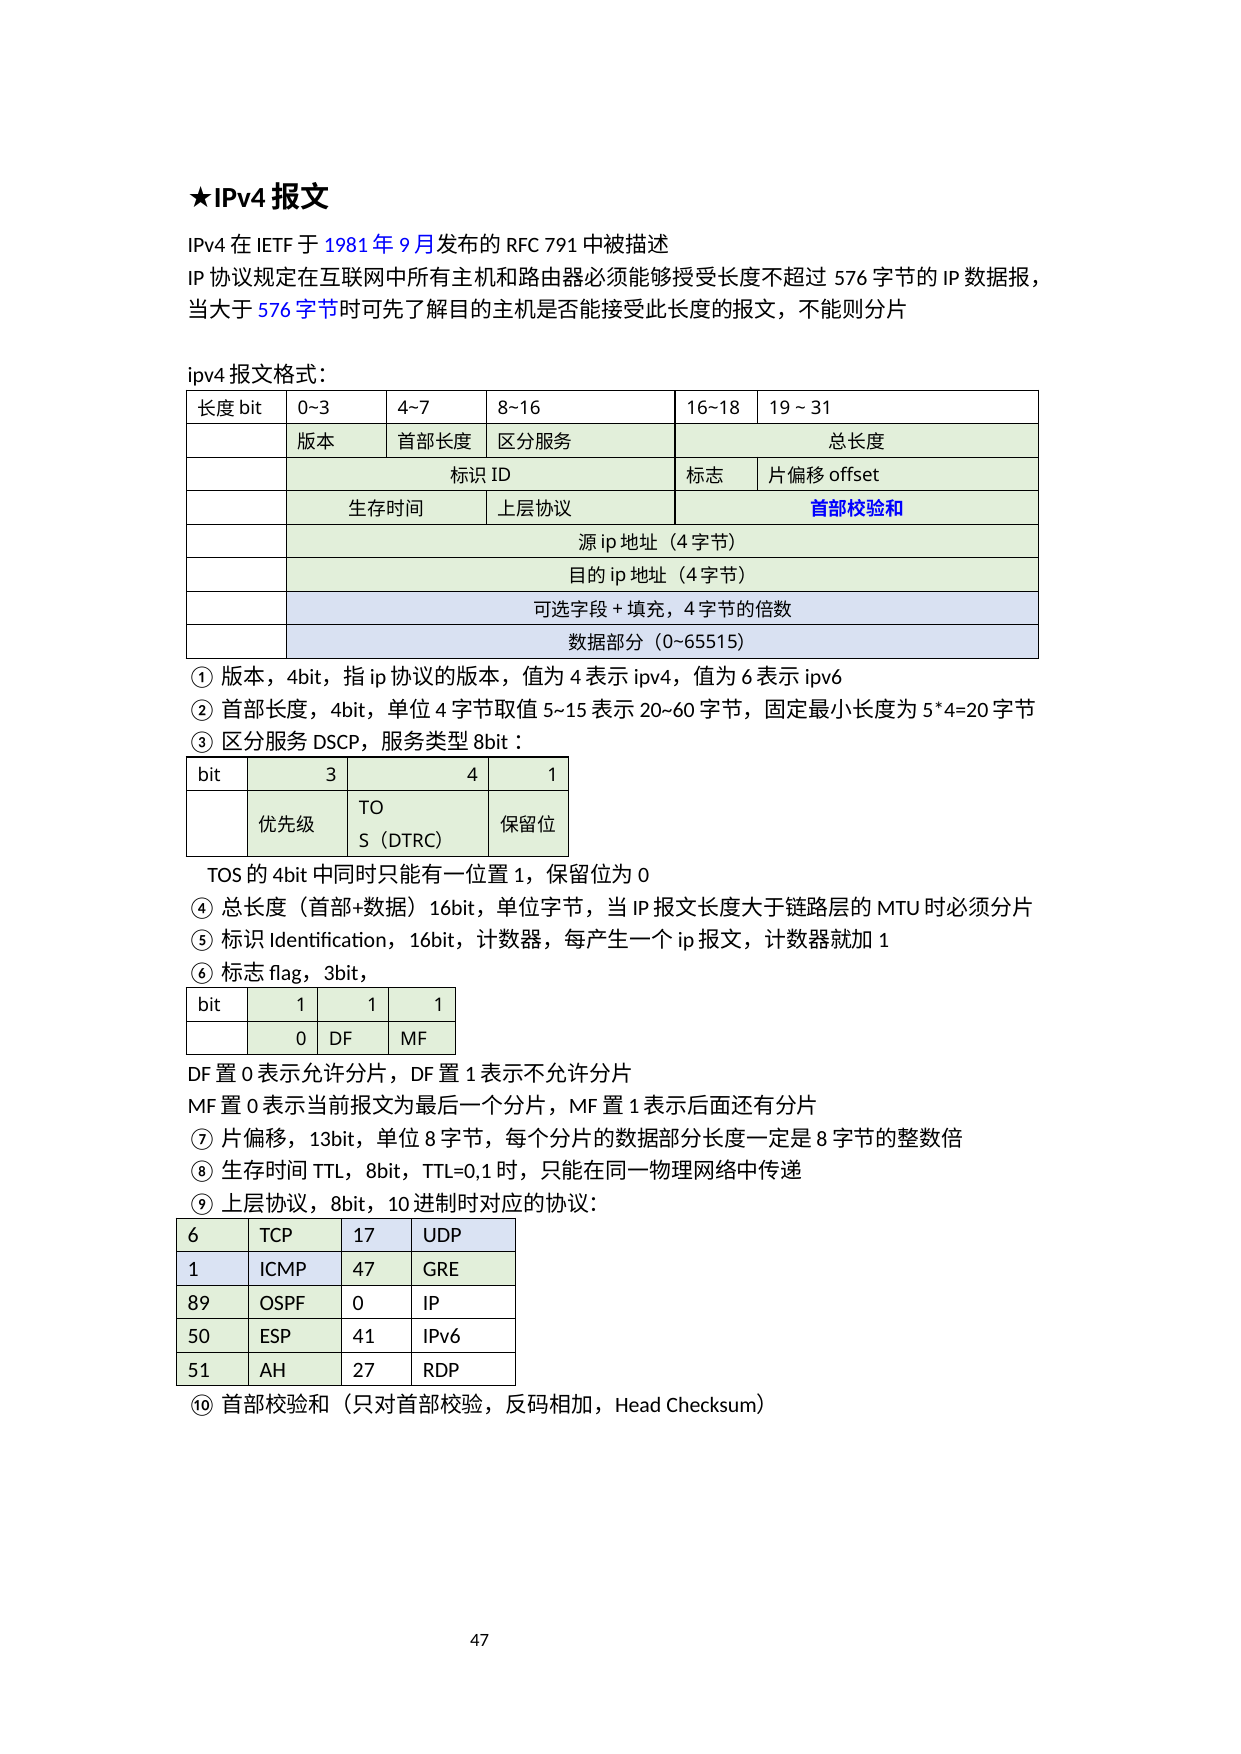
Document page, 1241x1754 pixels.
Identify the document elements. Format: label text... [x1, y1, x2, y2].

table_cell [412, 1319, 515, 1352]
text TOS的4bit中同时只能有一位置1，保留位为0 [187, 857, 1053, 889]
text ⑩首部校验和（只对首部校验，反码相加，Head Checksum） [187, 1386, 1053, 1419]
text IP协议规定在互联网中所有主机和路由器必须能够授受长度不超过576字节的IP数据报，当大于576字节时可先了解目的主机是否能接受此长度的报文，不能则分片 [187, 259, 1053, 324]
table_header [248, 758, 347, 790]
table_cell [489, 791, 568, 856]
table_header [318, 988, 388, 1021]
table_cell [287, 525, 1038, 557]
text ⑧生存时间TTL，8bit，TTL=0,1时，只能在同一物理网络中传递 [187, 1153, 1053, 1185]
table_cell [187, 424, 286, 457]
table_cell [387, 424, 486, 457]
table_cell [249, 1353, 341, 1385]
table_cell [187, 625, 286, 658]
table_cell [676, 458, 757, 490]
text ⑤标识Identification，16bit，计数器，每产生一个ip报文，计数器就加1 [187, 922, 1053, 954]
text ipv4报文格式： [187, 357, 1053, 389]
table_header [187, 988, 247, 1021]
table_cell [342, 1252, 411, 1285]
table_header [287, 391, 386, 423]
text ①版本，4bit，指ip协议的版本，值为4表示ipv4，值为6表示ipv6 [187, 659, 1053, 691]
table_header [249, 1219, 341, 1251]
text ⑦片偏移，13bit，单位8字节，每个分片的数据部分长度一定是8字节的整数倍 [187, 1120, 1053, 1153]
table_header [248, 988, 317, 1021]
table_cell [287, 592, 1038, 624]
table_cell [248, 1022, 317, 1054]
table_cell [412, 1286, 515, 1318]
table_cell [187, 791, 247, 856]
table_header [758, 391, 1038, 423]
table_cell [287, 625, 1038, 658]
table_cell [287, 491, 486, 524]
text MF置0表示当前报文为最后一个分片，MF置1表示后面还有分片 [187, 1088, 1053, 1120]
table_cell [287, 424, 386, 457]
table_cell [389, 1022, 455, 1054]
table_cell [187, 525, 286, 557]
text ⑥标志flag，3bit， [187, 954, 1053, 987]
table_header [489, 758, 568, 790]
text ⑨上层协议，8bit，10进制时对应的协议： [187, 1185, 1053, 1218]
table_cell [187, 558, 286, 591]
text ★IPv4报文 [187, 162, 1053, 227]
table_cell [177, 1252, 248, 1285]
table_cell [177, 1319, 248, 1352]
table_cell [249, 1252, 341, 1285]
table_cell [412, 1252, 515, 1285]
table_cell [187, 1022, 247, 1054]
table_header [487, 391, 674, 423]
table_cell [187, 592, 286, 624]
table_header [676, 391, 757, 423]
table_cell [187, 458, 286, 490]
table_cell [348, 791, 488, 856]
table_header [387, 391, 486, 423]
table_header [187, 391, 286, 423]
text IPv4在IETF于1981年9月发布的RFC 791中被描述 [187, 227, 1053, 259]
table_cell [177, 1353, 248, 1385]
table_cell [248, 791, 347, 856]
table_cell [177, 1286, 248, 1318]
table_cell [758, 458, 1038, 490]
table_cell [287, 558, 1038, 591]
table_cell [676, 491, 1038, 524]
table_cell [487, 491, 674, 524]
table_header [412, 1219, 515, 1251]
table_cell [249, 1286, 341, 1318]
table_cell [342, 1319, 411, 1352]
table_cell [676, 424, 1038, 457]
text ④总长度（首部+数据）16bit，单位字节，当IP报文长度大于链路层的MTU时必须分片 [187, 889, 1053, 922]
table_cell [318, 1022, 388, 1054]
text ②首部长度，4bit，单位4字节取值5~15表示20~60字节，固定最小长度为5*4=20字节 [187, 691, 1053, 724]
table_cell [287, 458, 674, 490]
text DF置0表示允许分片，DF置1表示不允许分片 [187, 1055, 1053, 1088]
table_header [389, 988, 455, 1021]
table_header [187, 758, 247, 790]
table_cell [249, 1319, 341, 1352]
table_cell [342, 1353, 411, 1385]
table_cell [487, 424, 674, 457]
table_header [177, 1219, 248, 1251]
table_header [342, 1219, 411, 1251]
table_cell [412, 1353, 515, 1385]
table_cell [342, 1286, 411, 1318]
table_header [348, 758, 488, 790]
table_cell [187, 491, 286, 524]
text ③区分服务DSCP，服务类型8bit ： [187, 724, 1053, 756]
